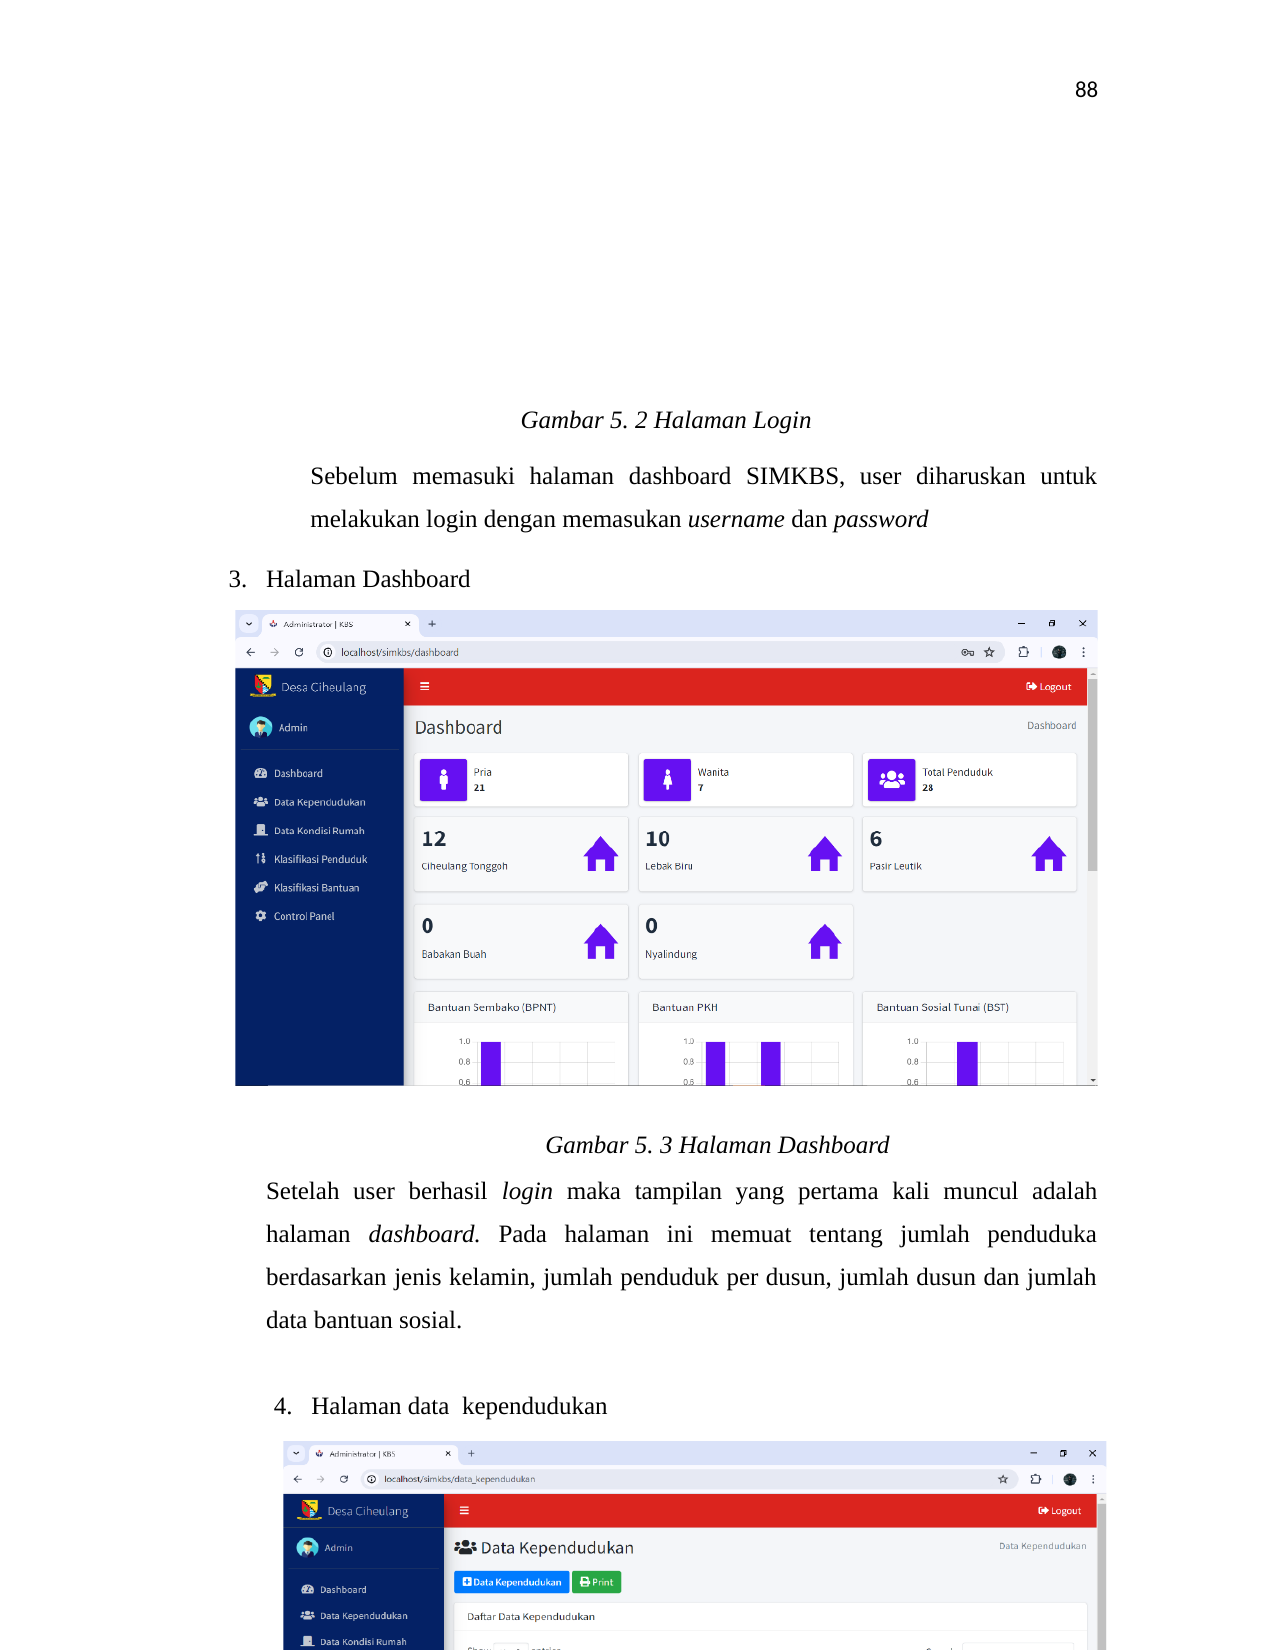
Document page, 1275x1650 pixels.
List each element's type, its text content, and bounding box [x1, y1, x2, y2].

list Halaman Dashboard [228, 564, 1098, 592]
list Halaman data kependudukan [274, 1391, 1098, 1420]
text Sebelum memasuki halaman dashboard SIMKBS, user diharuskan untuk melakukan login dengan memasukan username dan password [310, 461, 1098, 533]
list Setelah user berhasil login maka tampilan yang pertama kali muncul adalah halaman dashboard. Pada halaman ini memuat tentang jumlah penduduka berdasarkan jenis kelamin, jumlah penduduk per dusun, jumlah dusun dan jumlah data bantuan sosial. [266, 1176, 1098, 1334]
picture [283, 1441, 1107, 1650]
picture [235, 610, 1098, 1086]
